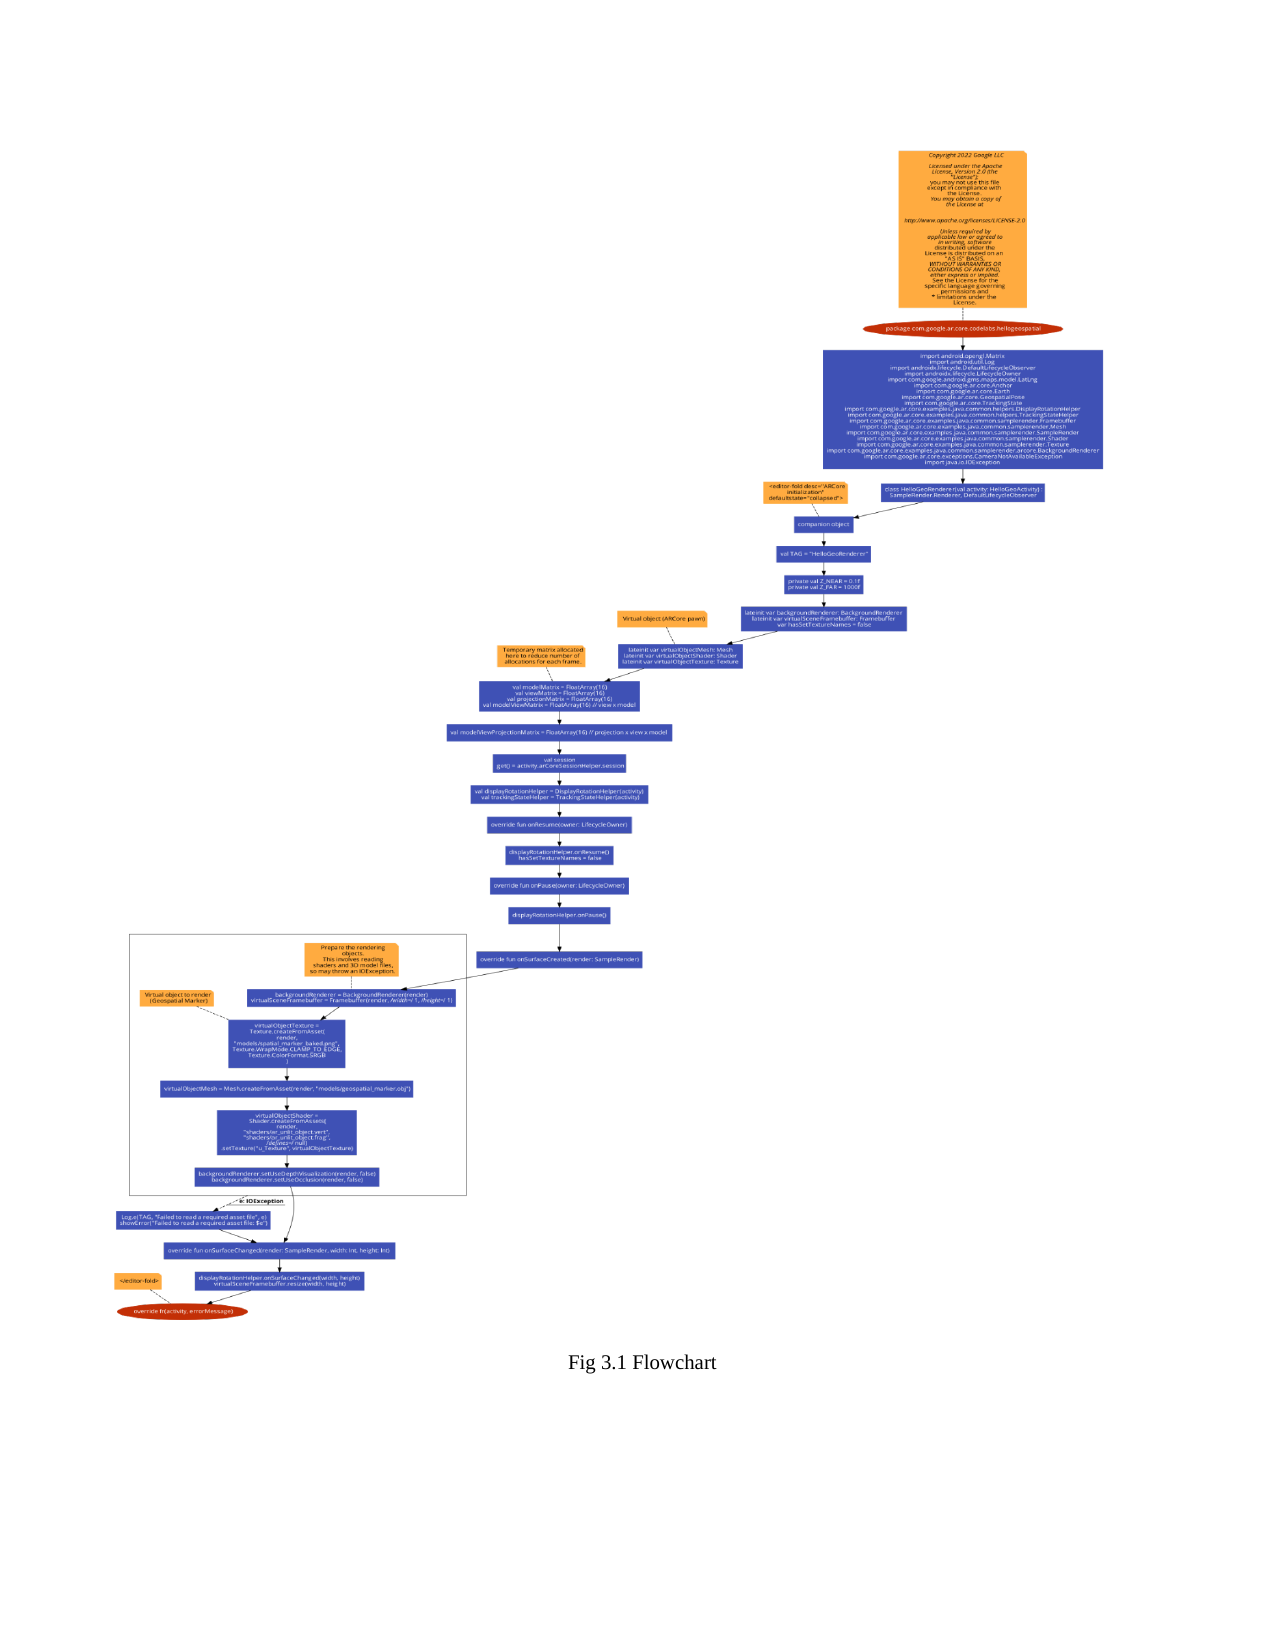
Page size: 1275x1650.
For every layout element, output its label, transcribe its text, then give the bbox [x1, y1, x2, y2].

text Fig 3.1 Flowchart [122, 1350, 1162, 1374]
picture [112, 150, 1113, 1329]
